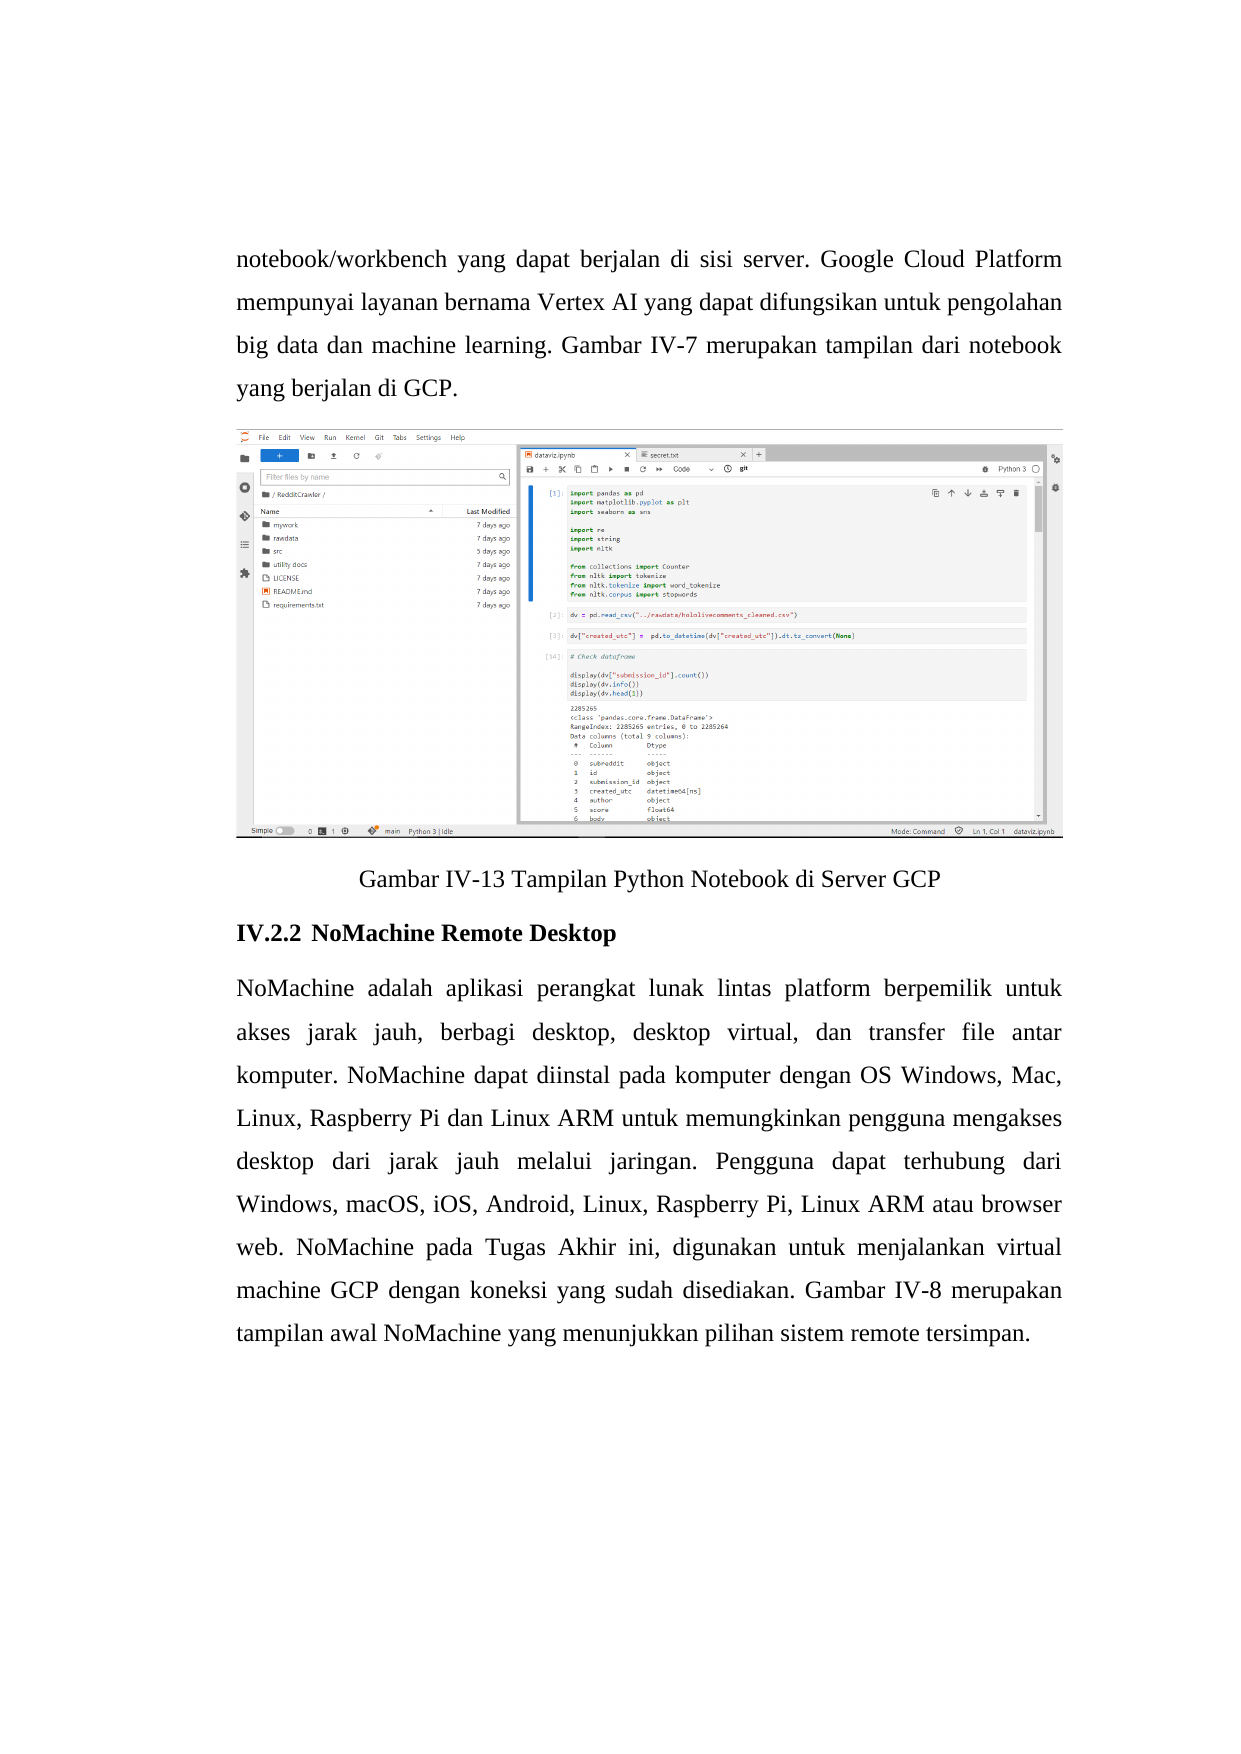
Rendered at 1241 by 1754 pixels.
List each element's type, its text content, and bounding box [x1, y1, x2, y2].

picture [236, 429, 1063, 838]
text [236, 244, 1063, 402]
subtitle NoMachine Remote Desktop [236, 918, 1063, 947]
text NoMachine adalah aplikasi perangkat lunak lintas platform berpemilik untuk akses jarak jauh, berbagi desktop, desktop virtual, dan transfer file antar komputer. NoMachine dapat diinstal pada komputer dengan OS Windows, Mac, Linux, Raspberry Pi dan Linux ARM untuk memungkinkan pengguna mengakses desktop dari jarak jauh melalui jaringan. Pengguna dapat terhubung dari Windows, macOS, iOS, Android, Linux, Raspberry Pi, Linux ARM atau browser web. NoMachine pada Tugas Akhir ini, digunakan untuk menjalankan virtual machine GCP dengan koneksi yang sudah disediakan. Gambar IV-8 merupakan tampilan awal NoMachine yang menunjukkan pilihan sistem remote tersimpan. [236, 973, 1063, 1347]
